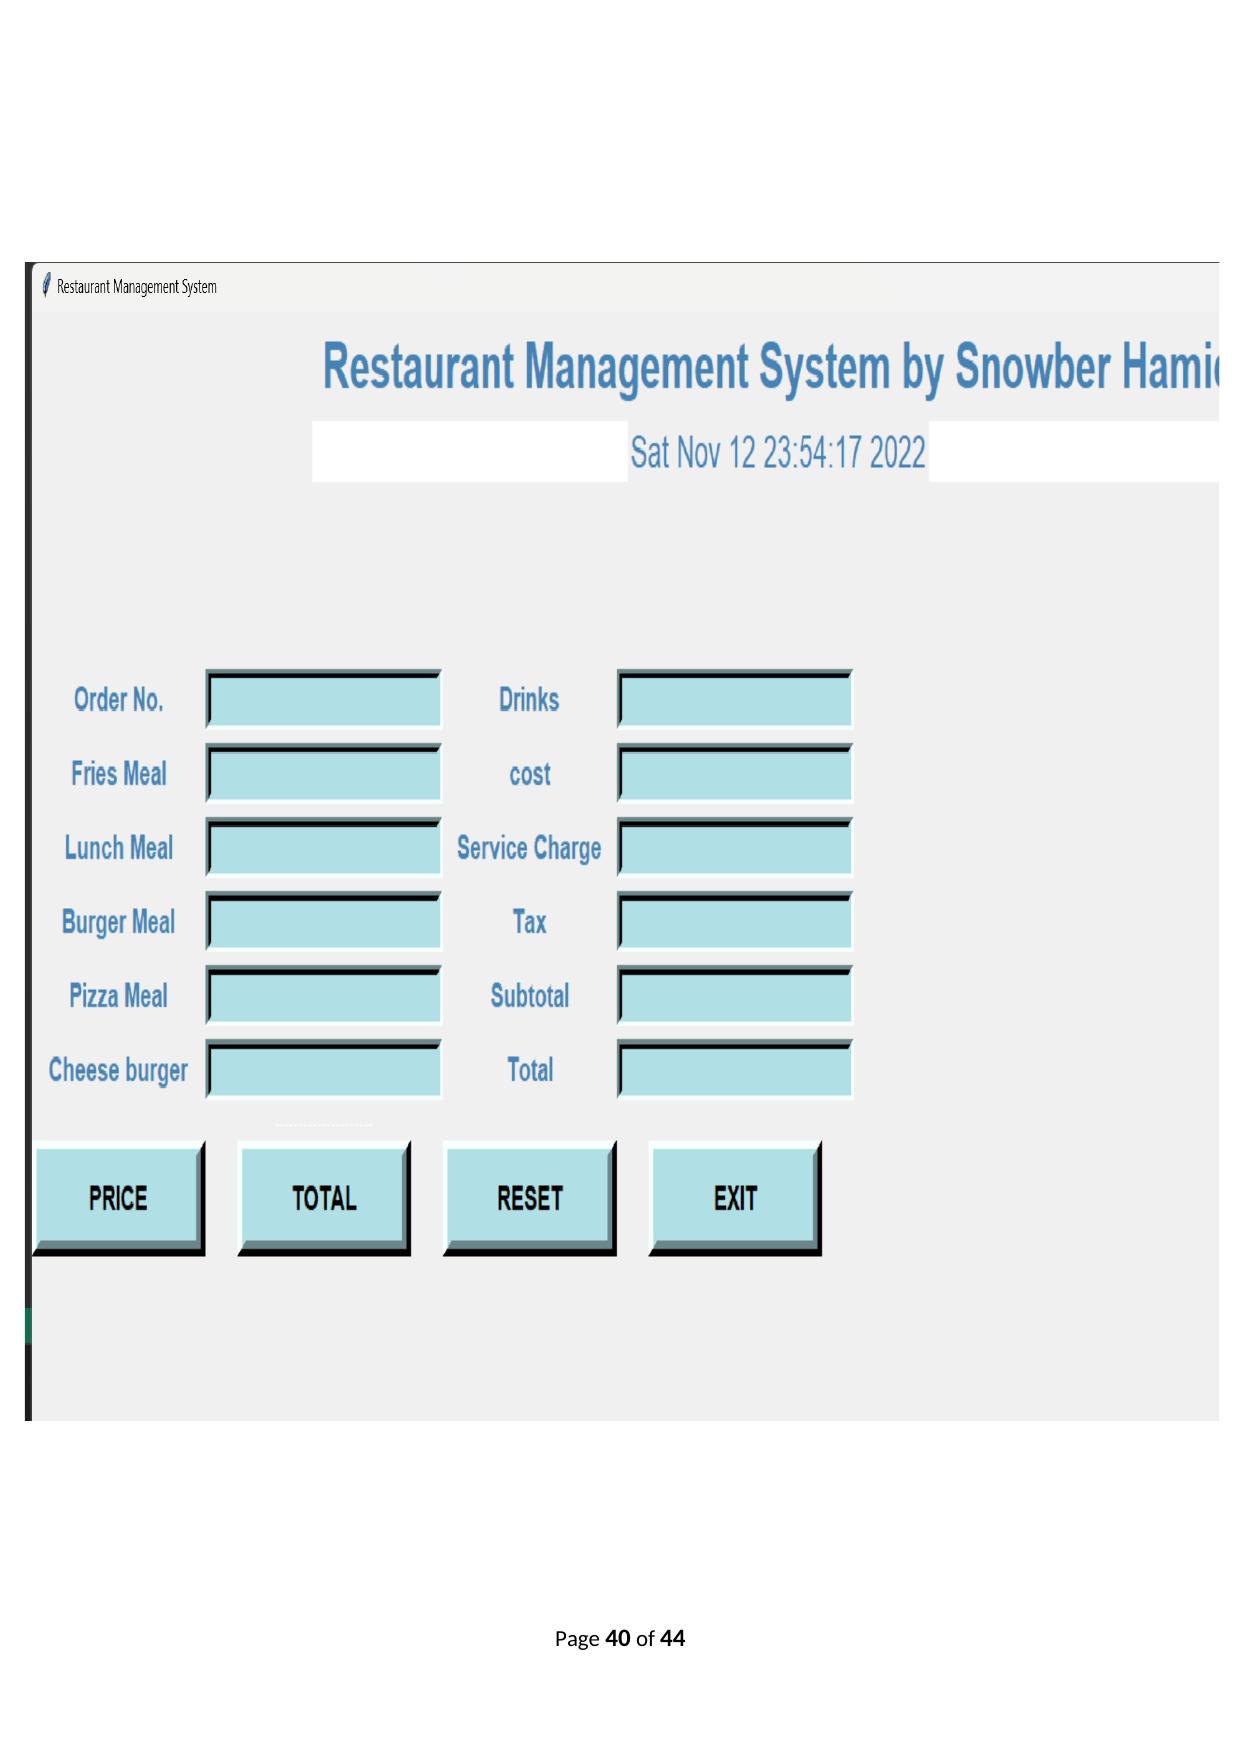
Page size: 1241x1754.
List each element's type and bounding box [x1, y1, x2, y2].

picture [24, 262, 1220, 1421]
